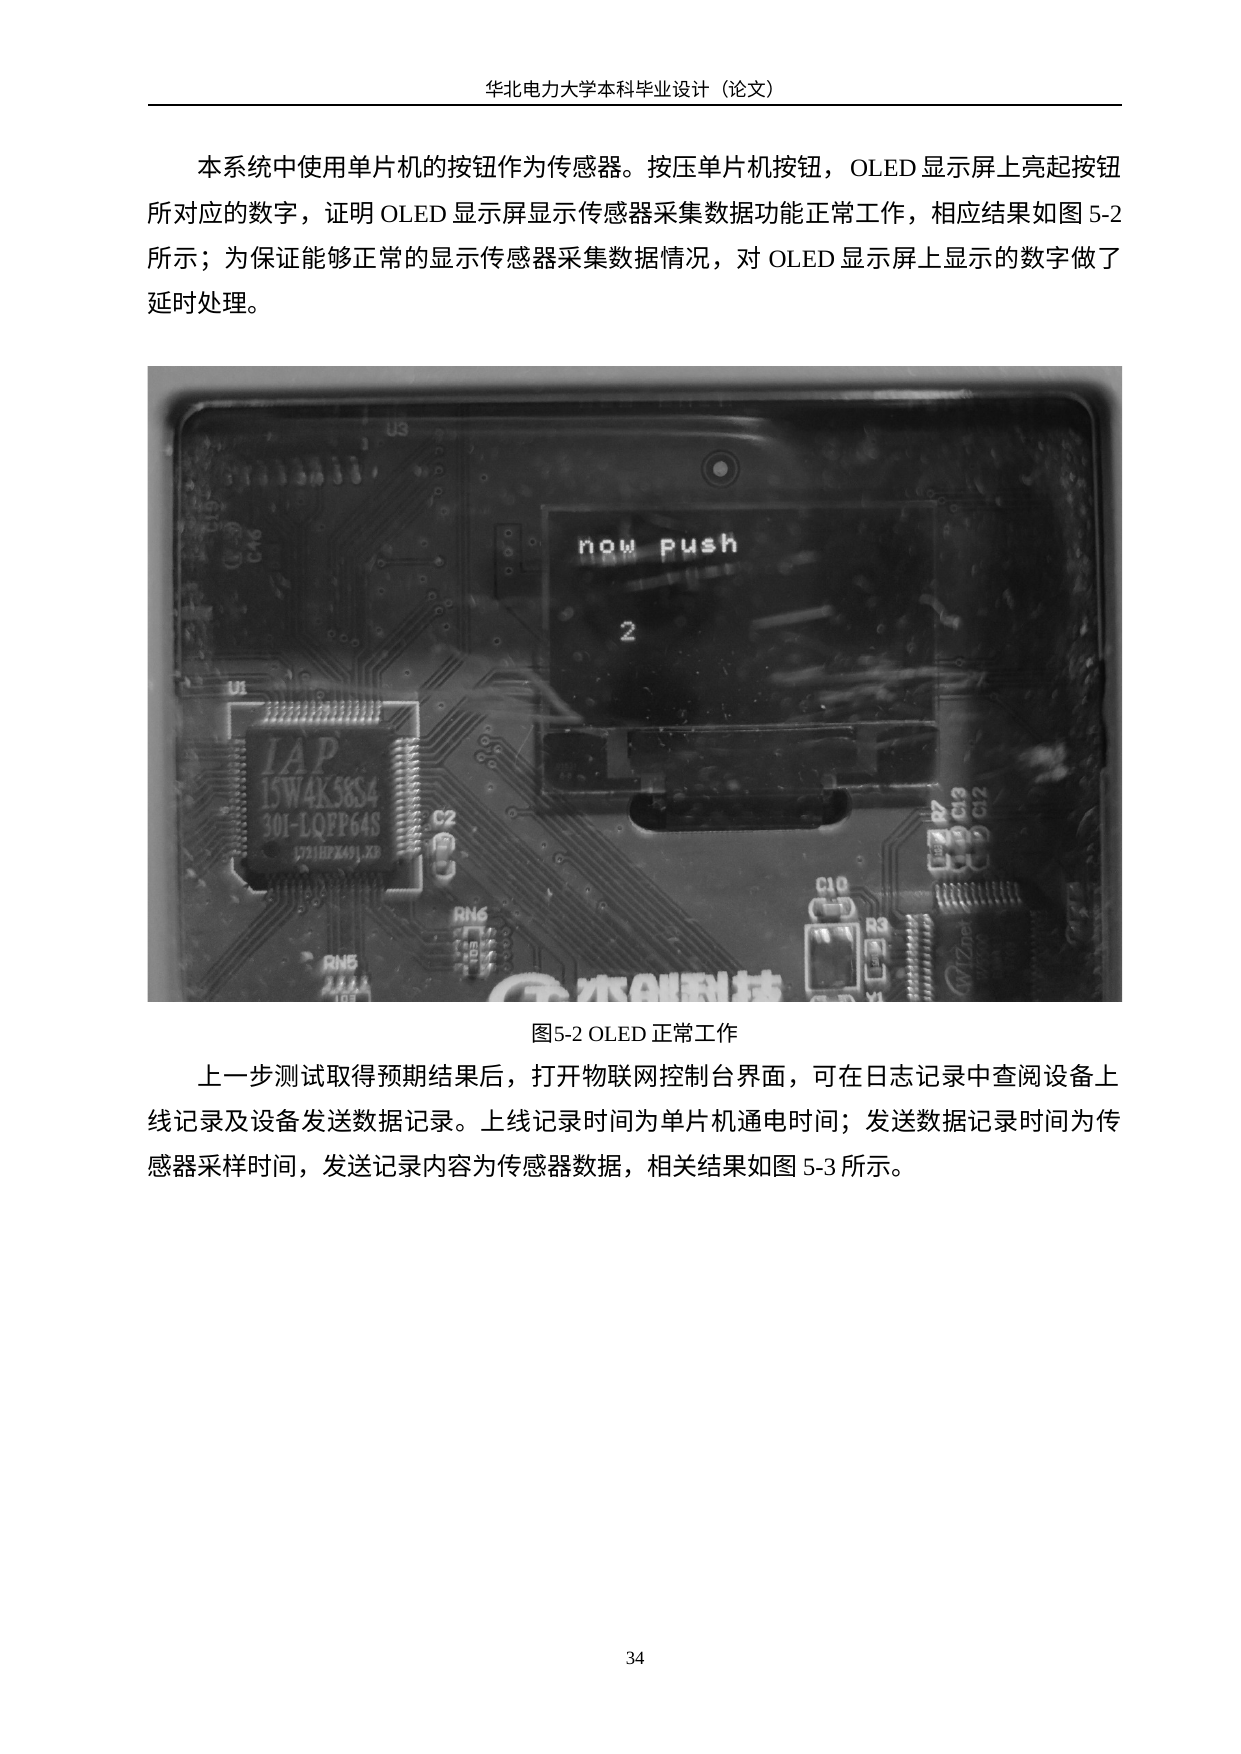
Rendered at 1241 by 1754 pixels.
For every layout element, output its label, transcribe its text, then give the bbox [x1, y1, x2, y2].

text OLED正常工作 [148, 1016, 1122, 1048]
text 本系统中使用单片机的按钮作为传感器。按压单片机按钮，OLED显示屏上亮起按钮所对应的数字，证明OLED显示屏显示传感器采集数据功能正常工作，相应结果如图5-3所示；为保证能够正常的显示传感器采集数据情况，对OLED显示屏上显示的数字做了延时处理。 [148, 148, 1122, 320]
text 上一步测试取得预期结果后，打开物联网控制台界面，可在日志记录中查阅设备上线记录及设备发送数据记录。上线记录时间为单片机通电时间；发送数据记录时间为传感器采样时间，发送记录内容为传感器数据，相关结果如图5-4所示。 [148, 1056, 1122, 1183]
